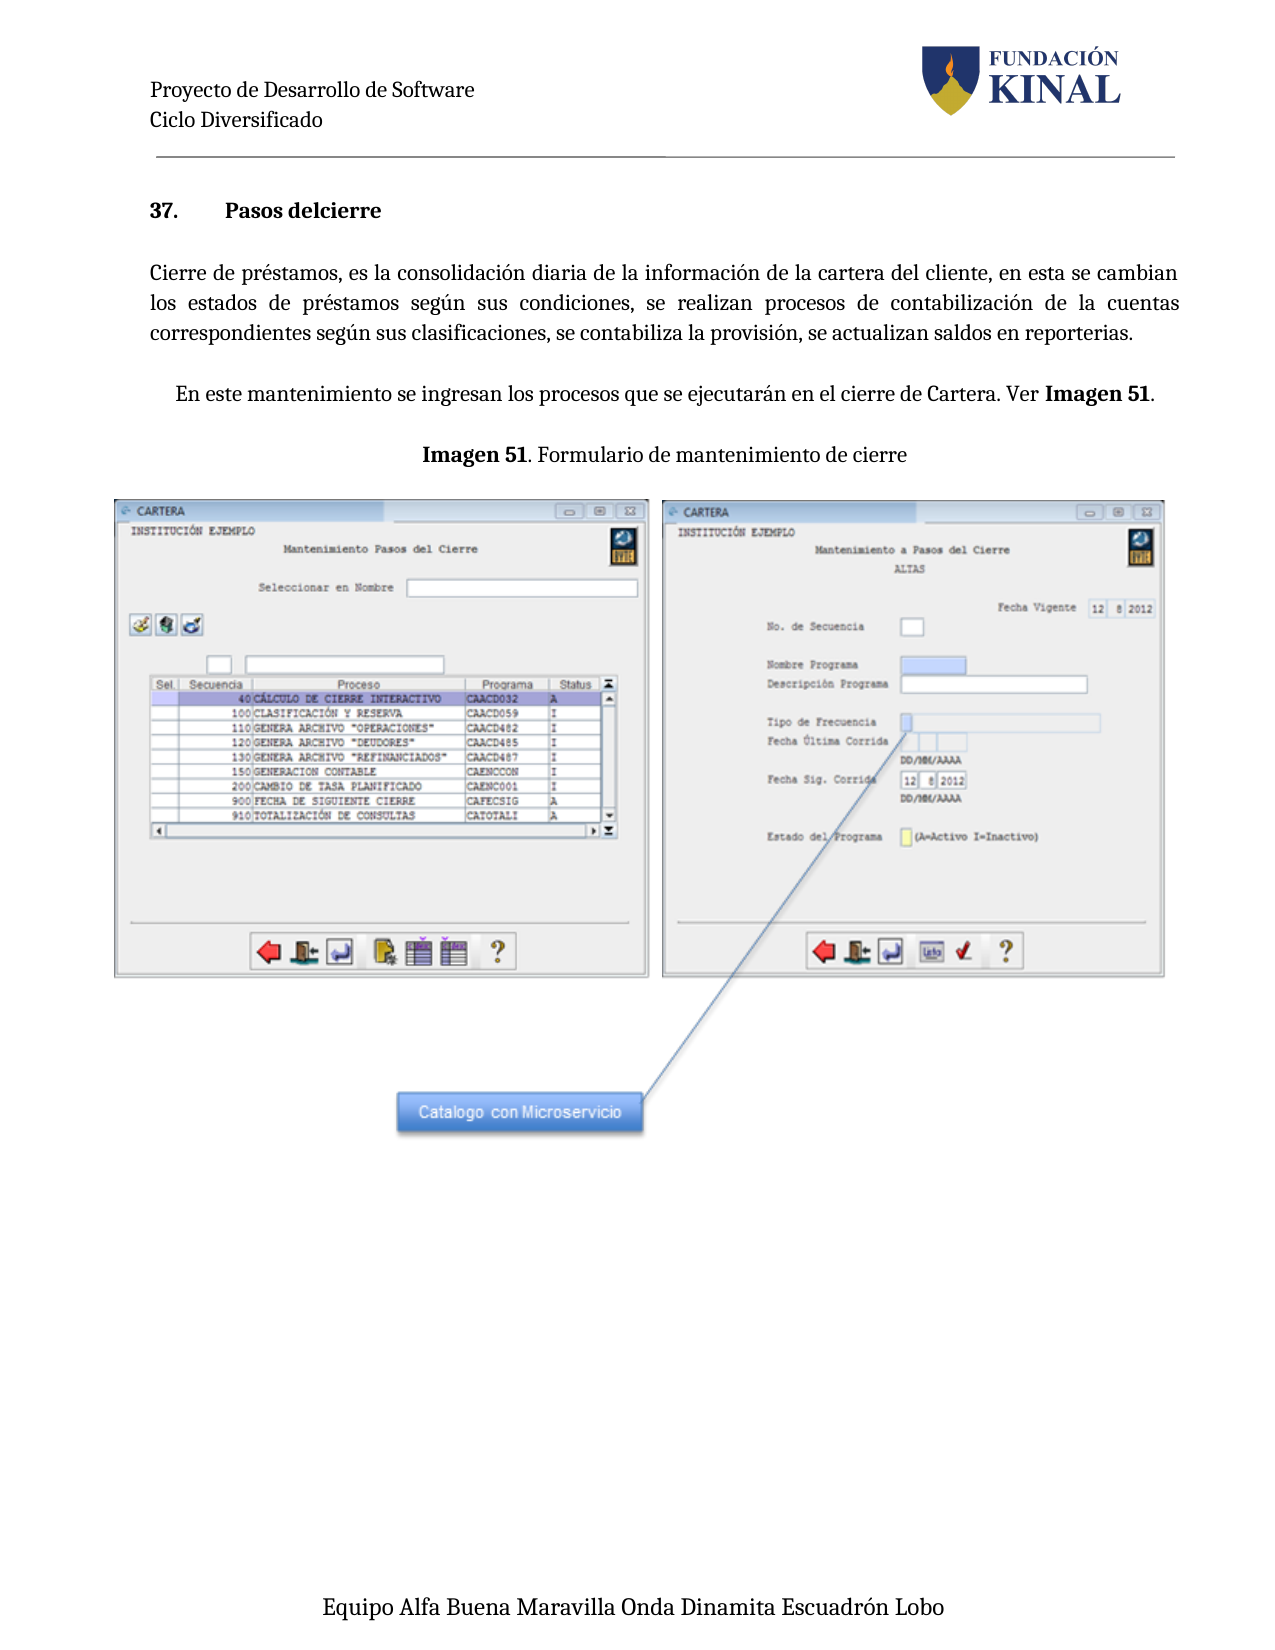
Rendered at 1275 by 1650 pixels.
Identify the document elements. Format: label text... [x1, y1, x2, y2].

picture [918, 43, 1125, 119]
picture [114, 499, 1168, 1148]
subtitle Pasos delcierre [150, 198, 1194, 224]
text Cierre de préstamos, es la consolidación diaria de la información de la cartera del cliente, en esta se cambian los estados de préstamos según sus condiciones, se realizan procesos de contabilización de la cuentas correspondientes según sus clasificaciones, se contabiliza la provisión, se actualizan saldos en reporterias. [150, 259, 1181, 346]
text Imagen 51. Formulario de mantenimiento de cierre [147, 442, 1182, 469]
text En este mantenimiento se ingresan los procesos que se ejecutarán en el cierre de Cartera. Ver Imagen 51. [147, 381, 1182, 407]
